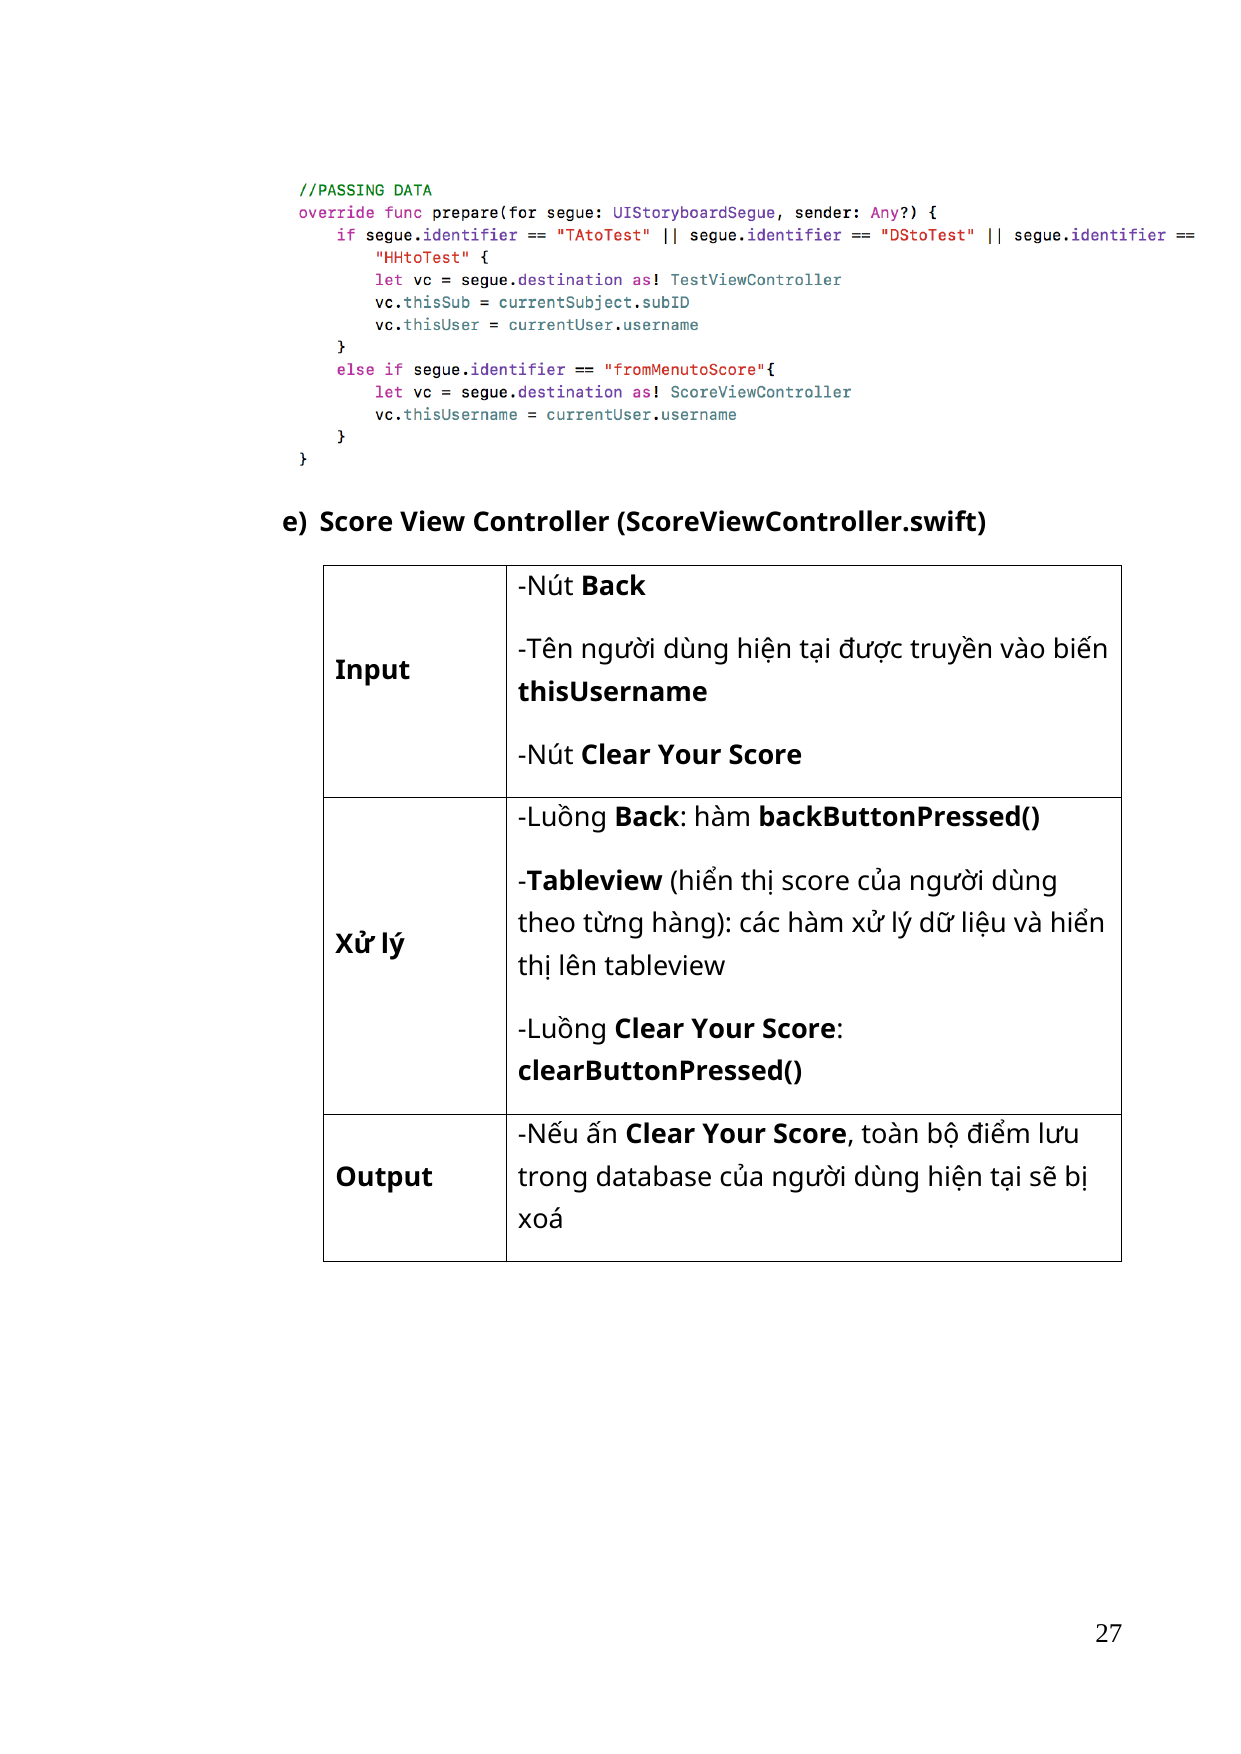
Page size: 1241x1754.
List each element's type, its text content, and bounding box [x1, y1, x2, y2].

table_cell -Luồng Back: hàm backButtonPressed() -Tableview (hiển thị score của người dùng theo từng hàng): các hàm xử lý dữ liệu và hiển thị lên tableview -Luồng Clear Your Score: clearButtonPressed() [507, 798, 1121, 1113]
table_cell Output [324, 1115, 506, 1261]
table_cell -Nếu ấn Clear Your Score, toàn bộ điểm lưu trong database của người dùng hiện tại sẽ bị xoá [507, 1115, 1121, 1261]
table_header -Nút Back -Tên người dùng hiện tại được truyền vào biến thisUsername -Nút Clear Your Score [507, 566, 1121, 797]
table_header Input [324, 566, 506, 797]
table_cell Xử lý [324, 798, 506, 1113]
list Score View Controller (ScoreViewController.swift) [282, 502, 1122, 539]
picture [291, 177, 1204, 477]
